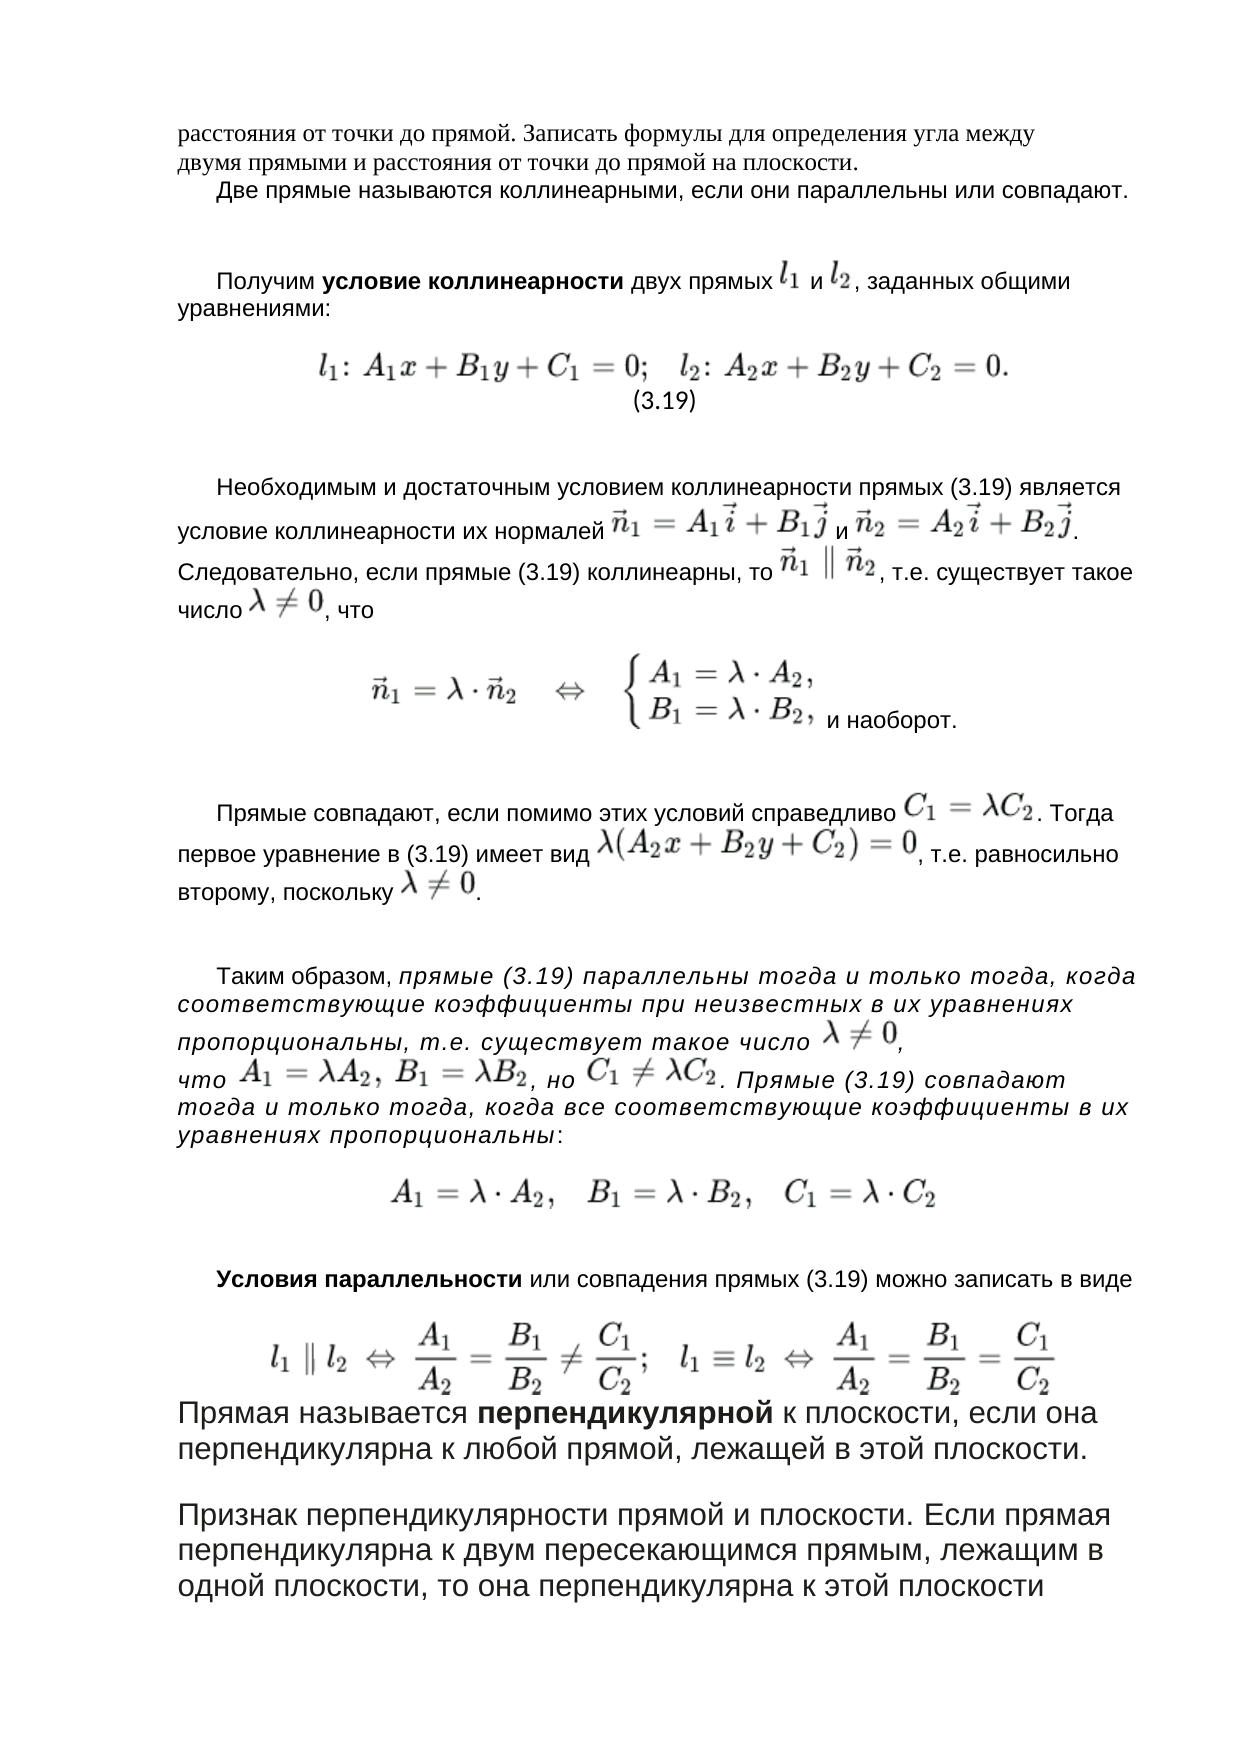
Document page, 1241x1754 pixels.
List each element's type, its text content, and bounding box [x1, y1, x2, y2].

text Условия параллельности или совпадения прямых (3.19) можно записать в виде [177, 1265, 1152, 1292]
picture [903, 790, 1037, 822]
picture [238, 1056, 531, 1088]
text двумя прямыми и расстояния от точки до прямой на плоскости. [177, 147, 1152, 176]
text Необходимым и достаточным условием коллинеарности прямых (3.19) является условие коллинеарности их нормалей и . Следовательно, если прямые (3.19) коллинеарны, то , т.е. существует такое число , что [177, 473, 1152, 624]
picture [586, 1055, 720, 1088]
picture [270, 1321, 1059, 1395]
picture [400, 867, 476, 901]
picture [822, 1017, 898, 1051]
text Признак перпендикулярности прямой и плоскости. Если прямая перпендикулярна к двум пересекающимся прямым, лежащим в одной плоскости, то она перпендикулярна к этой плоскости [177, 1496, 1152, 1603]
picture [248, 585, 324, 619]
text Получим условие коллинеарности двух прямых и , заданных общими уравнениями: [177, 259, 1152, 322]
text Две прямые называются коллинеарными, если они параллельны или совпадают. [177, 176, 1152, 203]
text Таким образом, прямые (3.19) параллельны тогда и только тогда, когда соответствующие коэффициенты при неизвестных в их уравнениях пропорциональны, т.е. существует такое число , что , но . Прямые (3.19) совпадают тогда и только тогда, когда все соответствующие коэффициенты в их уравнениях пропорциональны: [177, 962, 1152, 1148]
picture [779, 259, 804, 290]
picture [855, 500, 1073, 540]
picture [389, 1177, 940, 1209]
picture [611, 500, 829, 540]
picture [780, 544, 879, 581]
text Прямые совпадают, если помимо этих условий справедливо . Тогда первое уравнение в (3.19) имеет вид , т.е. равносильно второму, поскольку . [177, 790, 1152, 906]
picture [371, 652, 820, 729]
text расстояния от точки до прямой. Записать формулы для определения угла между [177, 118, 1152, 147]
picture [596, 826, 918, 863]
text (3.19) [177, 383, 1152, 417]
picture [318, 350, 1011, 384]
picture [830, 259, 854, 290]
